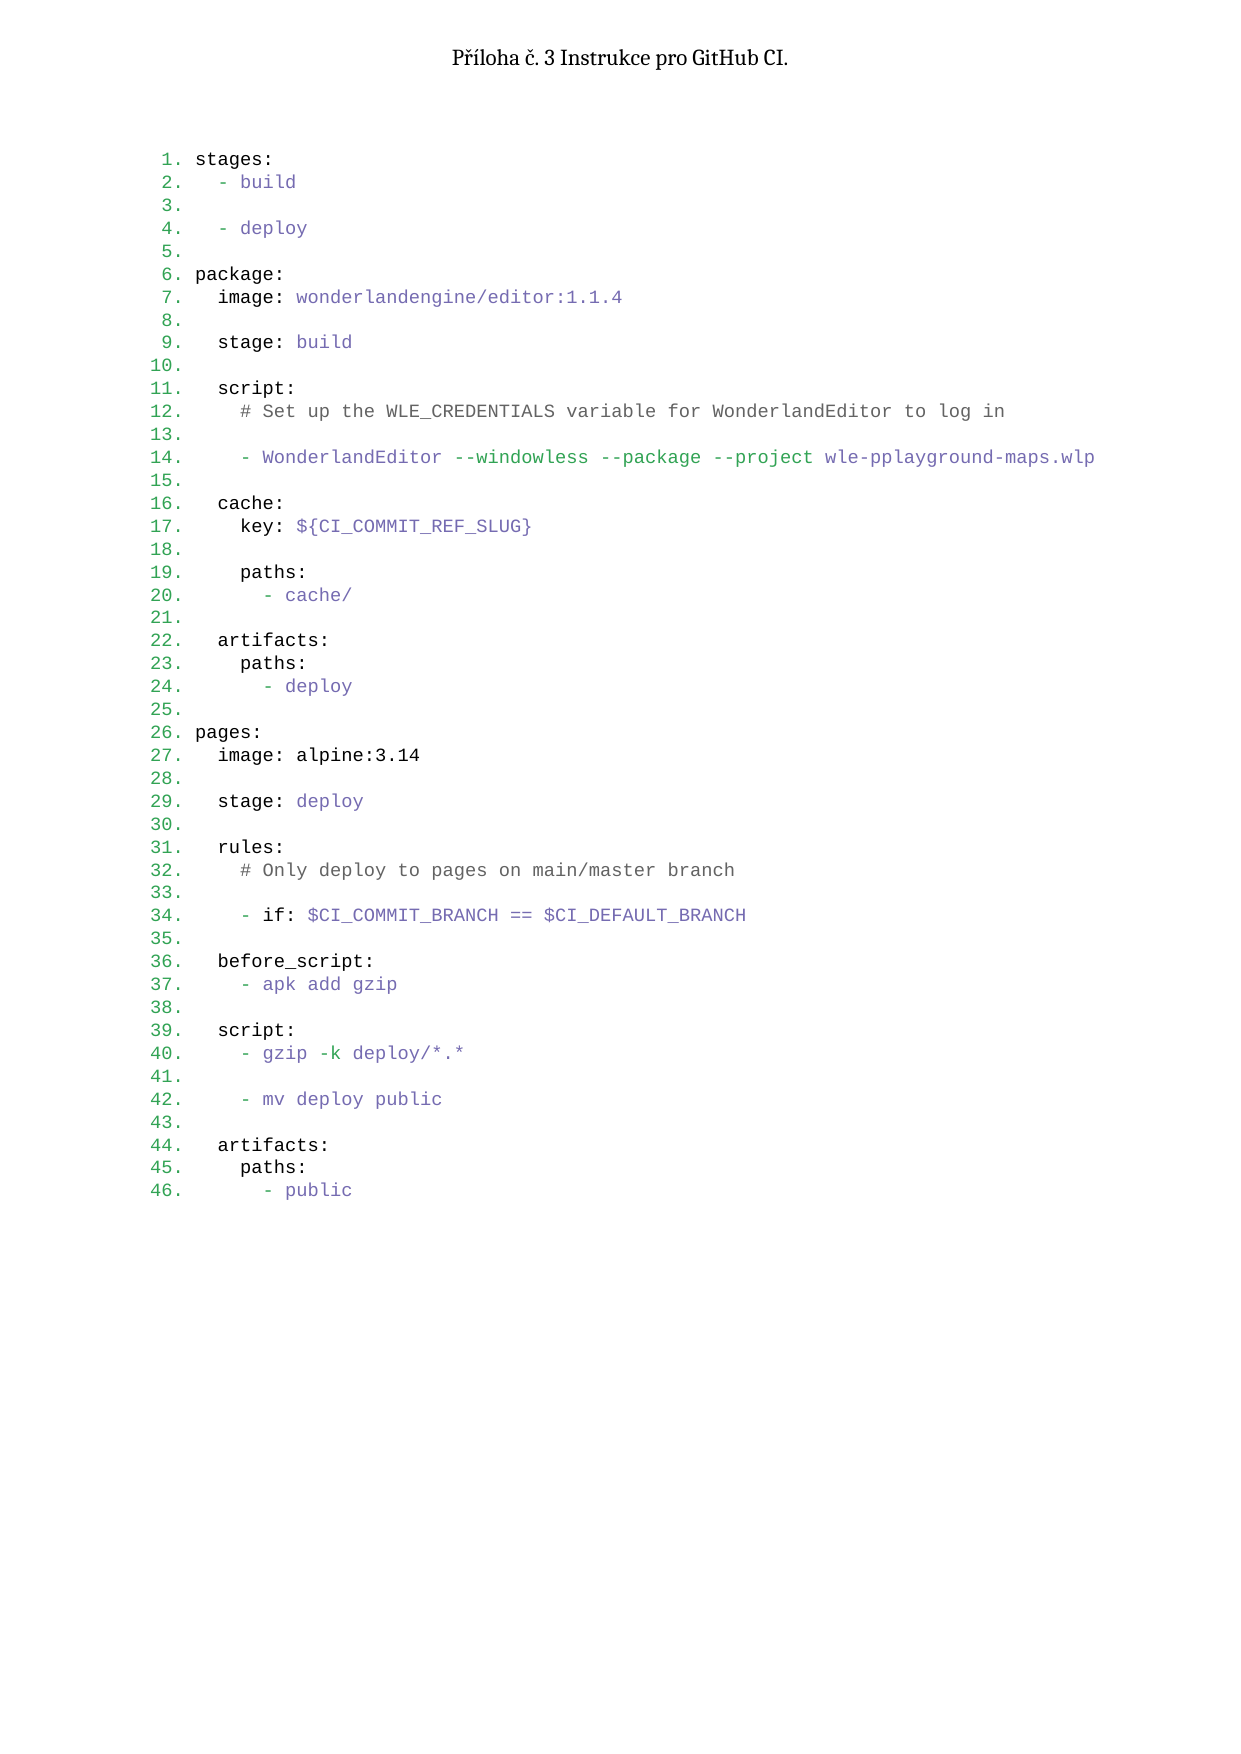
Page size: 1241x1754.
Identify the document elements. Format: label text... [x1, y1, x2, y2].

text 1. stages: 2. - build 3. 4. - deploy 5. 6. package: 7. image: wonderlandengine/editor:1.1.4 8. 9. stage: build 10. 11. script: 12. # Set up the WLE_CREDENTIALS variable for WonderlandEditor to log in 13. 14. - WonderlandEditor --windowless --package --project wle-pplayground-maps.wlp 15. 16. cache: 17. key: ${CI_COMMIT_REF_SLUG} 18. 19. paths: 20. - cache/ 21. 22. artifacts: 23. paths: 24. - deploy 25. 26. pages: 27. image: alpine:3.14 28. 29. stage: deploy 30. 31. rules: 32. # Only deploy to pages on main/master branch 33. 34. - if: $CI_COMMIT_BRANCH == $CI_DEFAULT_BRANCH 35. 36. before_script: 37. - apk add gzip 38. 39. script: 40. - gzip -k deploy/*.* 41. 42. - mv deploy public 43. 44. artifacts: 45. paths: 46. - public [150, 150, 1122, 1202]
